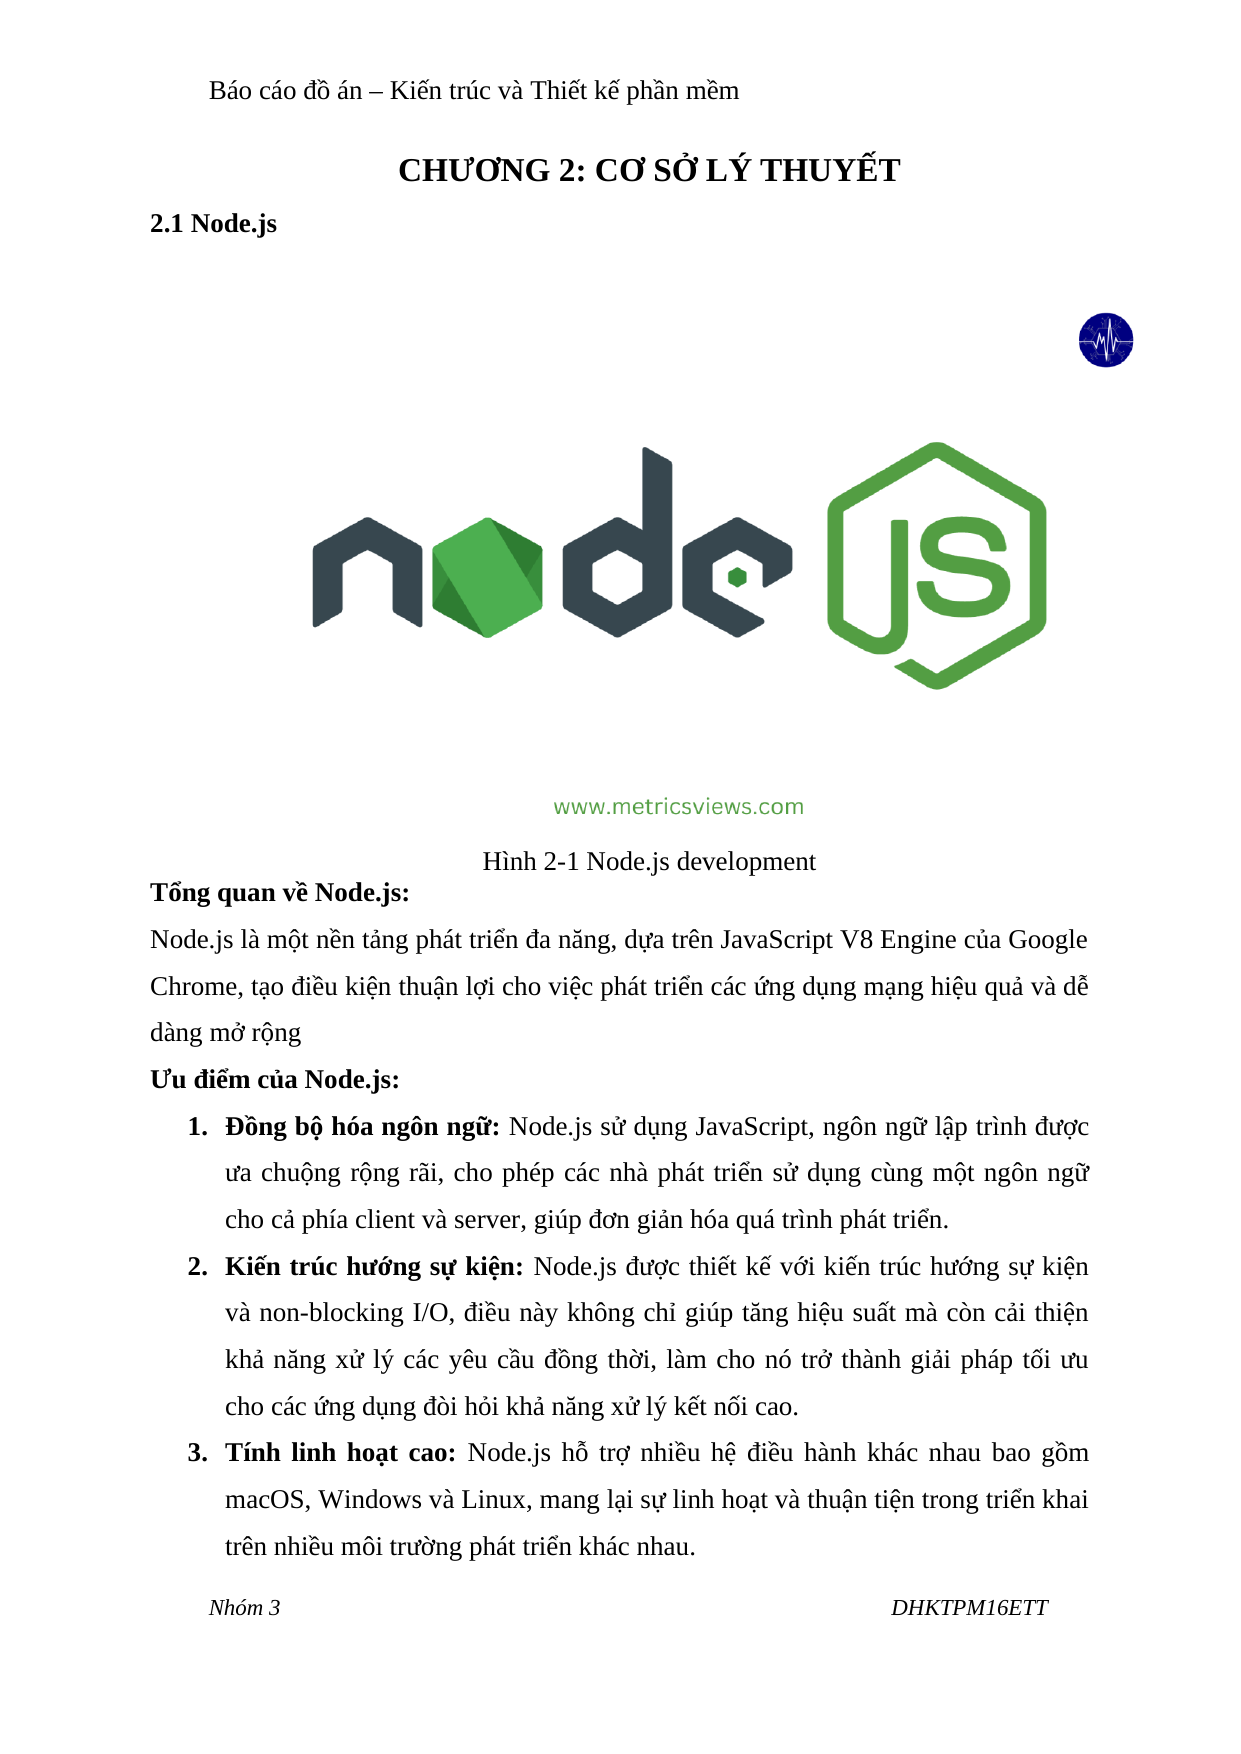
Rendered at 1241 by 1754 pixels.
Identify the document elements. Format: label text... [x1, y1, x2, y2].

text Tổng quan về Node.js: [150, 876, 1090, 908]
text Ưu điểm của Node.js: [150, 1063, 1090, 1094]
picture [208, 300, 1149, 830]
text Node.js là một nền tảng phát triển đa năng, dựa trên JavaScript V8 Engine của Google Chrome, tạo điều kiện thuận lợi cho việc phát triển các ứng dụng mạng hiệu quả và dễ dàng mở rộng [150, 923, 1090, 1048]
subtitle Node.js [150, 207, 1090, 239]
list Tính linh hoạt cao: Node.js hỗ trợ nhiều hệ điều hành khác nhau bao gồm macOS, Windows và Linux, mang lại sự linh hoạt và thuận tiện trong triển khai trên nhiều môi trường phát triển khác nhau. [187, 1436, 1090, 1561]
list Đồng bộ hóa ngôn ngữ: Node.js sử dụng JavaScript, ngôn ngữ lập trình được ưa chuộng rộng rãi, cho phép các nhà phát triển sử dụng cùng một ngôn ngữ cho cả phía client và server, giúp đơn giản hóa quá trình phát triển. [187, 1110, 1090, 1234]
text Hình 2-1 Node.js development [150, 845, 1090, 876]
subtitle : CƠ SỞ LÝ THUYẾTTop of Form [150, 150, 1090, 188]
list Kiến trúc hướng sự kiện: Node.js được thiết kế với kiến trúc hướng sự kiện và non-blocking I/O, điều này không chỉ giúp tăng hiệu suất mà còn cải thiện khả năng xử lý các yêu cầu đồng thời, làm cho nó trở thành giải pháp tối ưu cho các ứng dụng đòi hỏi khả năng xử lý kết nối cao. [187, 1250, 1090, 1421]
